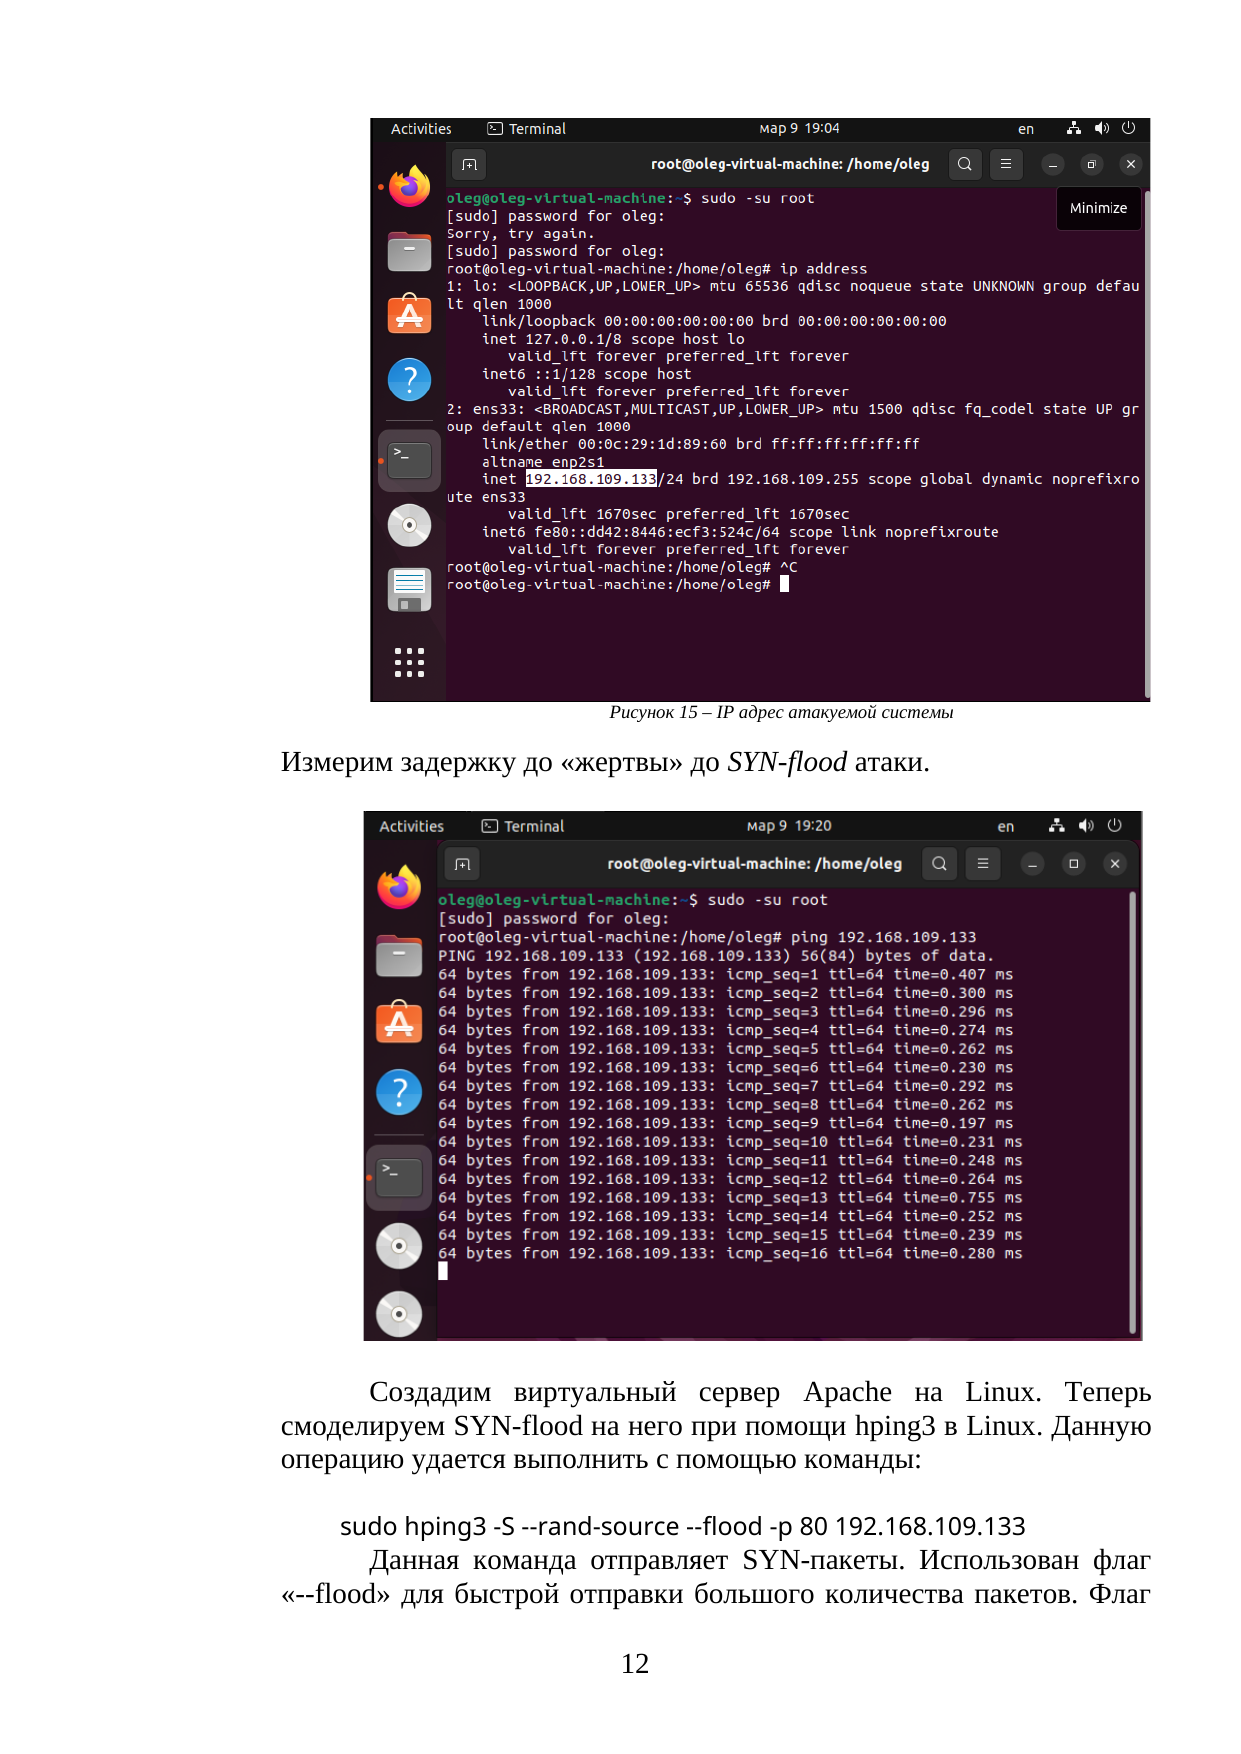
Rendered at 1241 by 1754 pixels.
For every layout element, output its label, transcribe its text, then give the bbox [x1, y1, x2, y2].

text Измерим задержку до «жертвы» до SYN-flood атаки. [118, 744, 1152, 777]
picture [370, 118, 1151, 702]
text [281, 1542, 1152, 1609]
picture [363, 811, 1143, 1341]
text Создадим виртуальный сервер Apache на Linux. Теперь смоделируем SYN-flood на него при помощи hping3 в Linux. Данную операцию удается выполнить с помощью команды: [281, 1374, 1152, 1475]
text Рисунок 15 – IP адрес атакуемой системы [118, 701, 1152, 723]
text sudo hping3 -S --rand-source --flood -p 80 192.168.109.133 [281, 1508, 1152, 1542]
